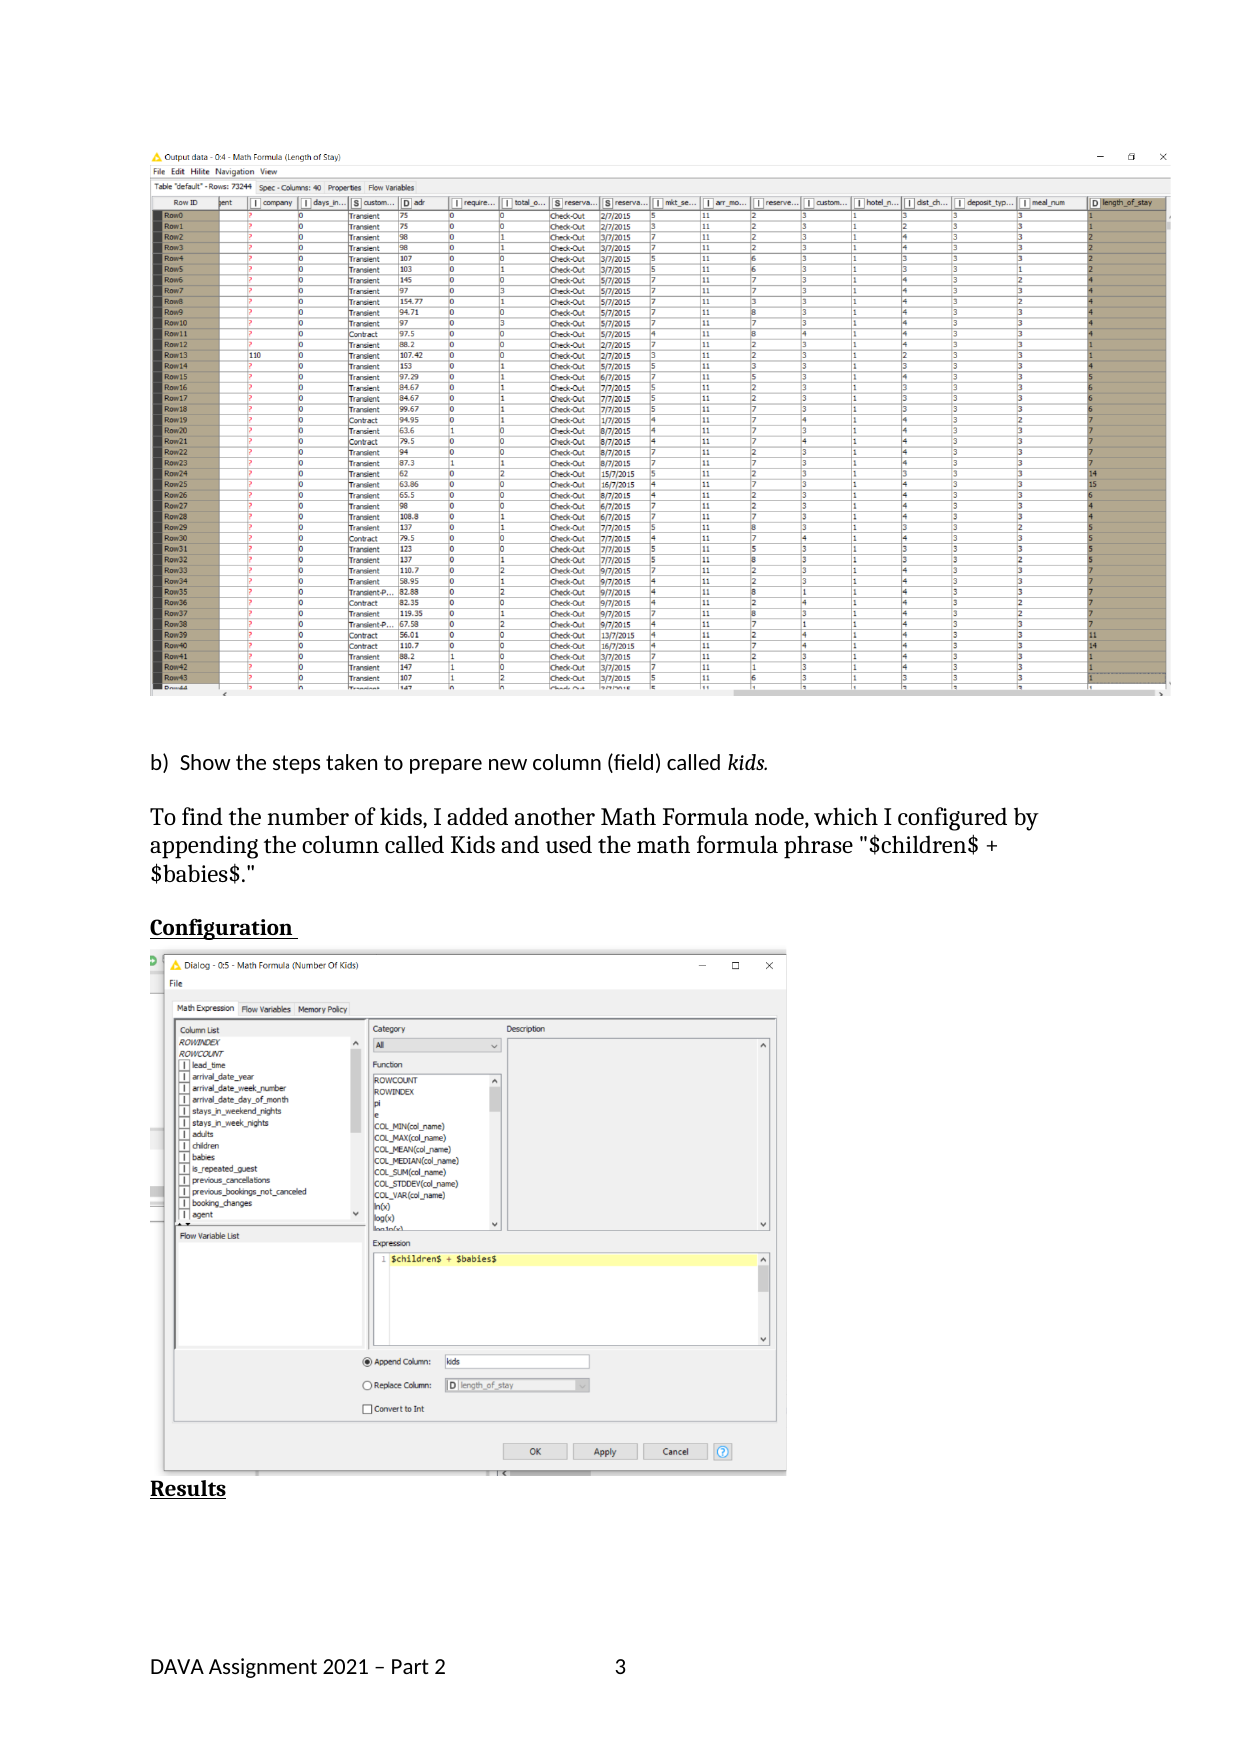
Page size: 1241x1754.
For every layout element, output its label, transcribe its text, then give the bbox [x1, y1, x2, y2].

text Configuration [150, 915, 1090, 942]
text To find the number of kids, I added another Math Formula node, which I configured by appending the column called Kids and used the math formula phrase "$children$ + $babies$." [150, 803, 1090, 889]
picture [150, 941, 787, 1476]
text Results [150, 1475, 1090, 1502]
list Show the steps taken to prepare new column (field) called kids. [150, 748, 1090, 776]
picture [150, 150, 1171, 696]
